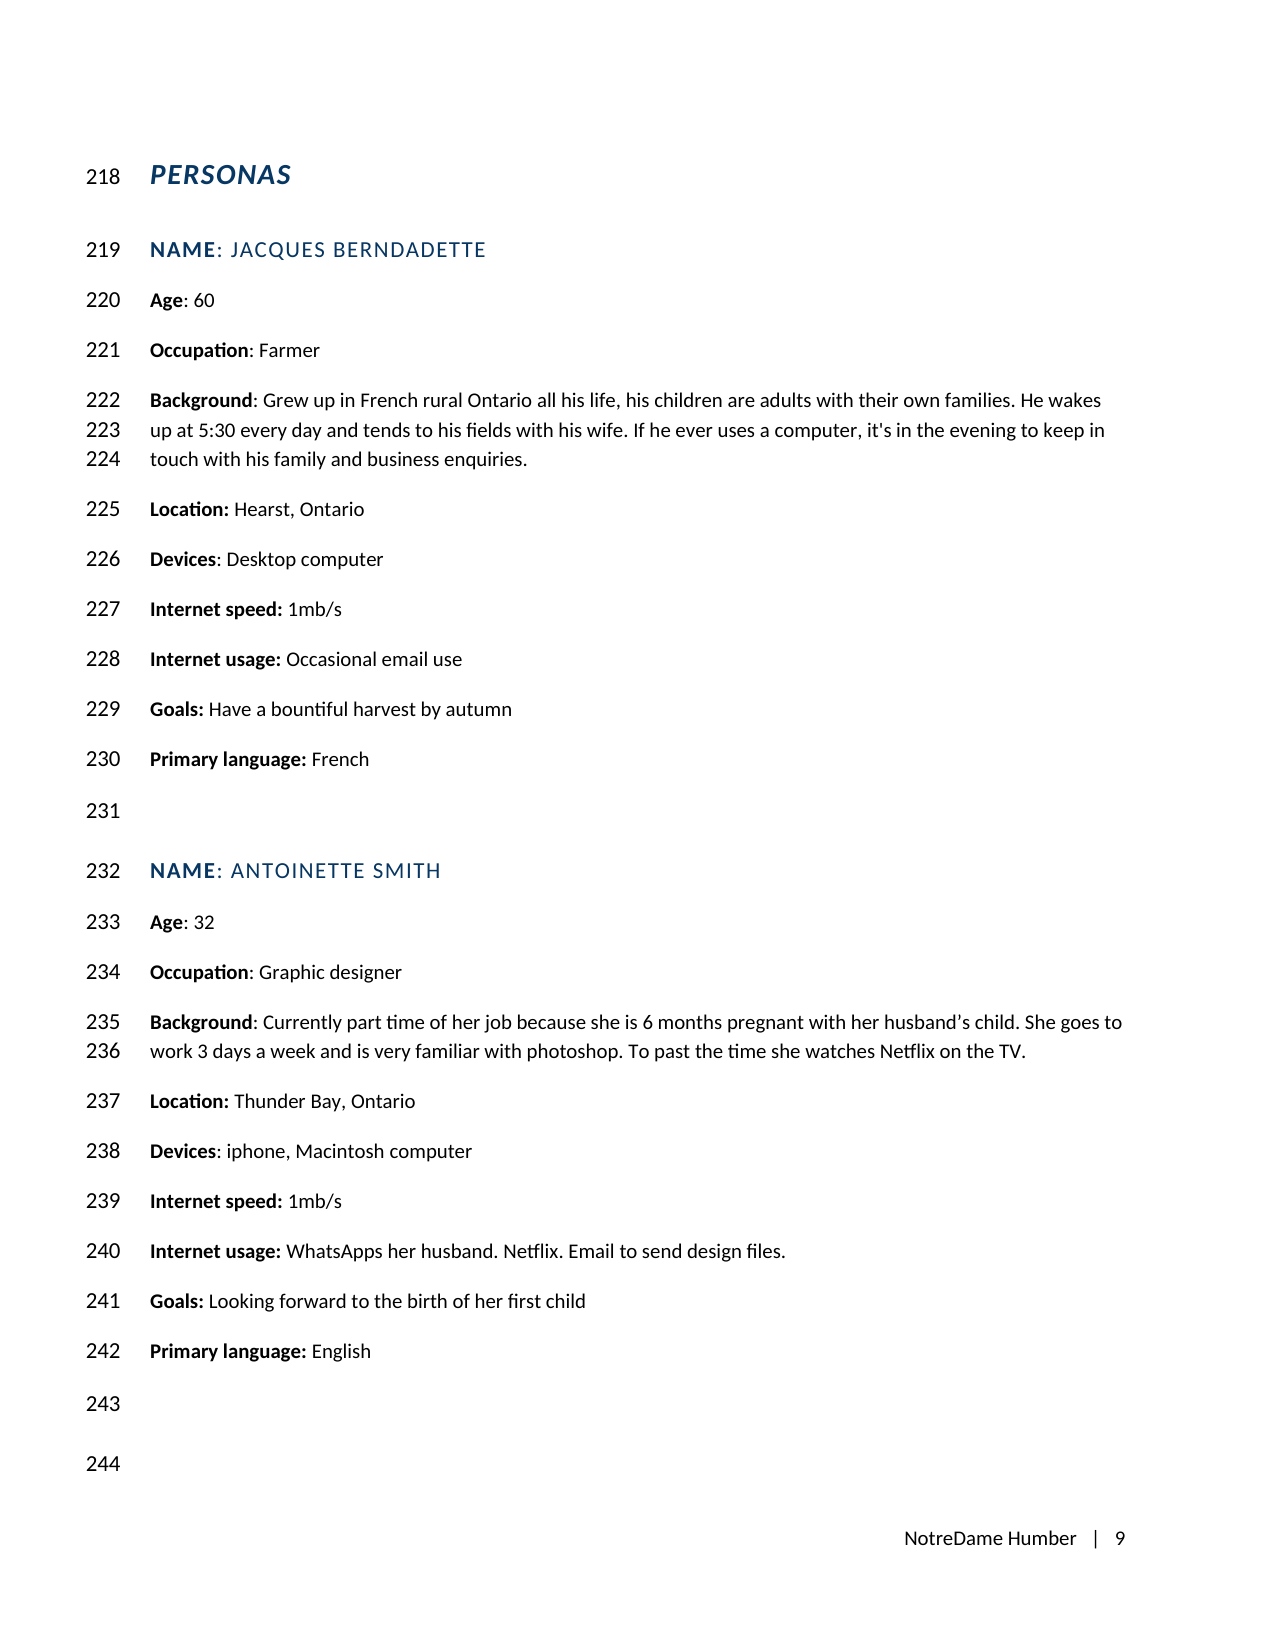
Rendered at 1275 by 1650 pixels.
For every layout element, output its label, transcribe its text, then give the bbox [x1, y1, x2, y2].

text Occupation: Farmer [150, 338, 1125, 363]
text Age: 60 [150, 288, 1125, 313]
text Devices: Desktop computer [150, 546, 1125, 571]
text Primary language: English [150, 1339, 1125, 1364]
text Goals: Have a bountiful harvest by autumn [150, 696, 1125, 721]
text Background: Grew up in French rural Ontario all his life, his children are adults with their own families. He wakes up at 5:30 every day and tends to his fields with his wife. If he ever uses a computer, it's in the evening to keep in touch with his family and business enquiries. [150, 388, 1125, 471]
text Occupation: Graphic designer [150, 959, 1125, 985]
text Devices: iphone, Macintosh computer [150, 1139, 1125, 1164]
subtitle Name: Jacques Berndadette [150, 235, 1125, 263]
subtitle Name: Antoinette Smith [150, 856, 1125, 884]
text Location: Hearst, Ontario [150, 496, 1125, 521]
text Internet speed: 1mb/s [150, 1189, 1125, 1214]
text Internet usage: WhatsApps her husband. Netflix. Email to send design files. [150, 1239, 1125, 1264]
text Primary language: French [150, 746, 1125, 771]
text Location: Thunder Bay, Ontario [150, 1089, 1125, 1114]
text Background: Currently part time of her job because she is 6 months pregnant with her husband’s child. She goes to work 3 days a week and is very familiar with photoshop. To past the time she watches Netflix on the TV. [150, 1009, 1125, 1064]
text Age: 32 [150, 909, 1125, 935]
text Internet speed: 1mb/s [150, 596, 1125, 621]
text Goals: Looking forward to the birth of her first child [150, 1289, 1125, 1314]
subtitle Personas [150, 156, 1125, 192]
text Internet usage: Occasional email use [150, 646, 1125, 671]
